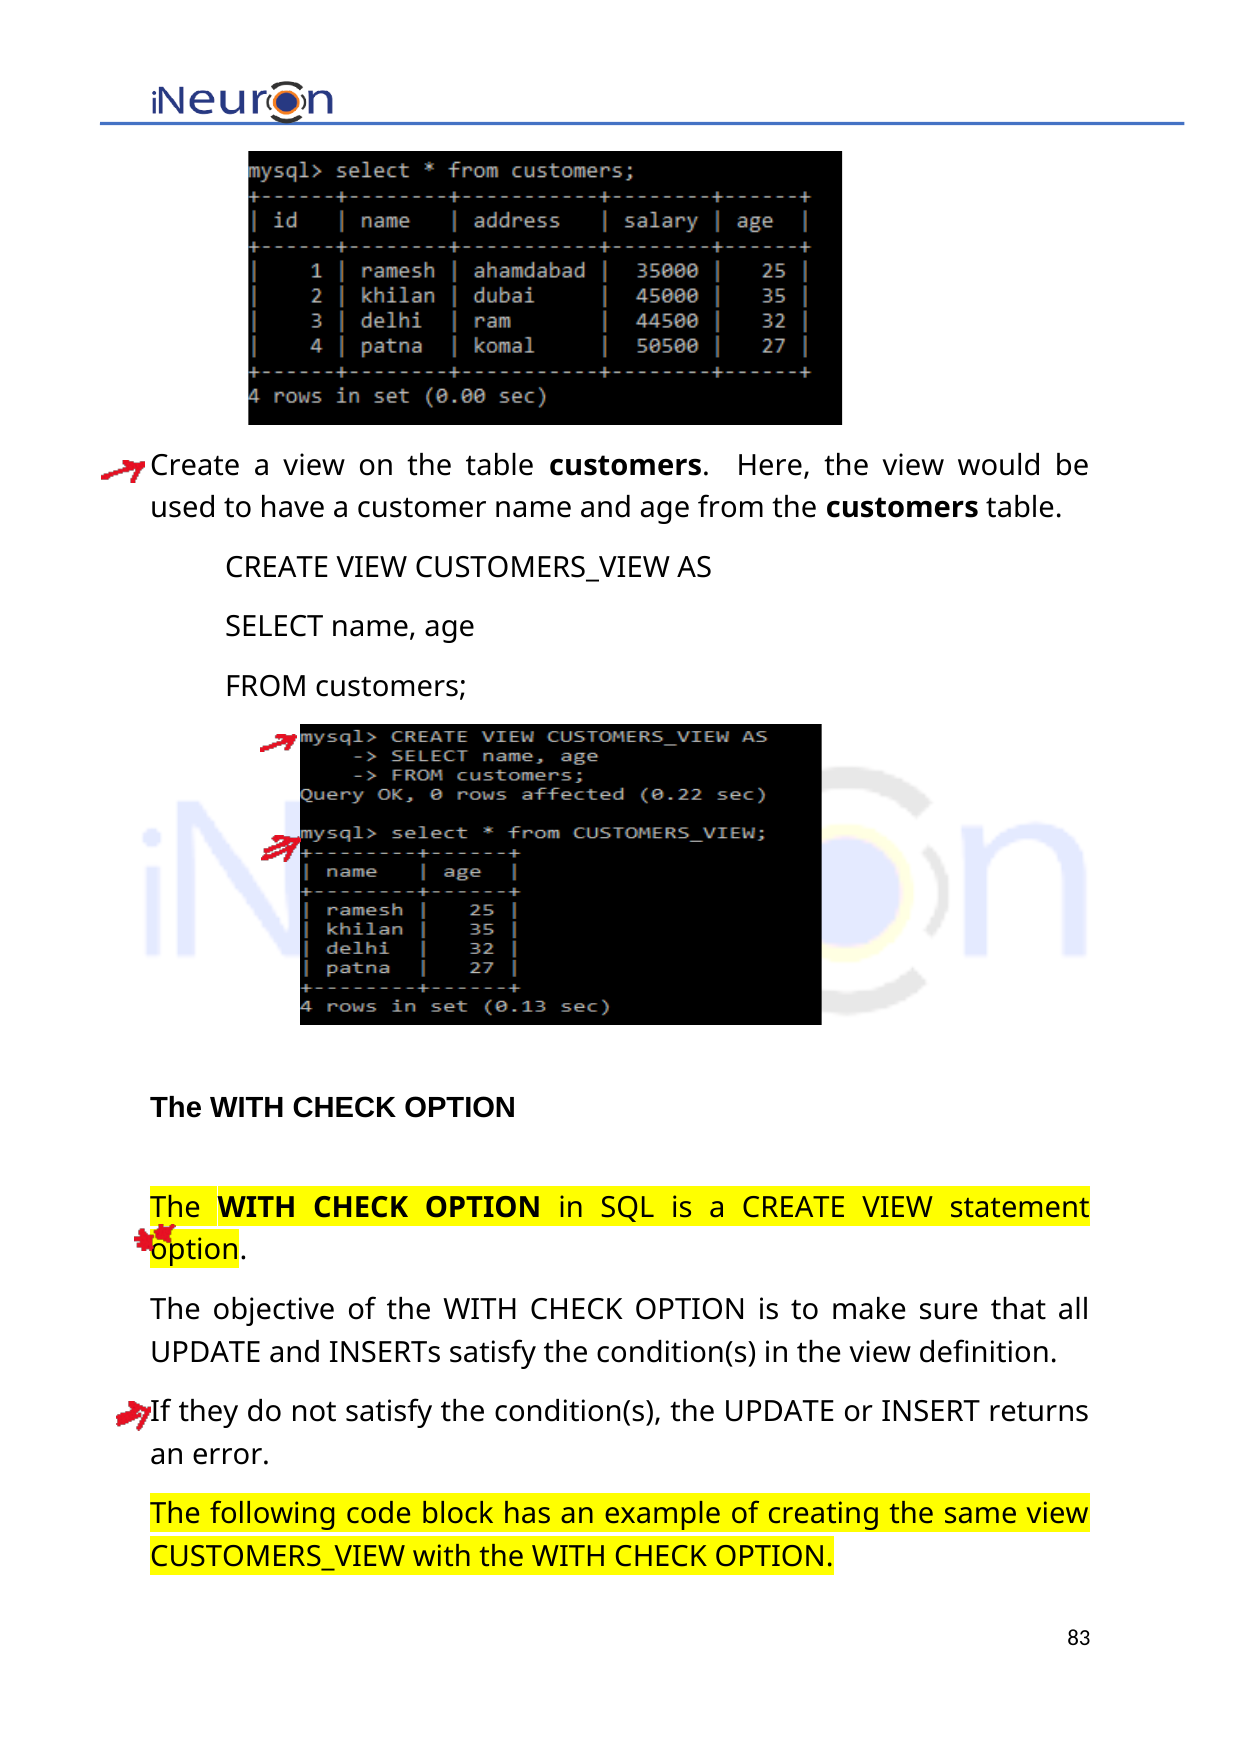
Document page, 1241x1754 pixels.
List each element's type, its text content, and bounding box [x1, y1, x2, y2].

picture [150, 75, 335, 124]
picture [101, 460, 145, 483]
picture [116, 1401, 151, 1431]
text The following code block has an example of creating the same view CUSTOMERS_VIEW with the WITH CHECK OPTION. [150, 1532, 1090, 1575]
picture [134, 1224, 176, 1251]
picture [260, 734, 297, 752]
text If they do not satisfy the condition(s), the UPDATE or INSERT returns an error. [150, 1390, 1090, 1473]
text SELECT name, age [150, 606, 1090, 645]
text CREATE VIEW CUSTOMERS_VIEW AS [150, 546, 1090, 586]
picture [248, 151, 843, 425]
subtitle The WITH CHECK OPTION [150, 1090, 1090, 1124]
text The objective of the WITH CHECK OPTION is to make sure that all UPDATE and INSERTs satisfy the condition(s) in the view definition. [150, 1288, 1090, 1371]
text FROM customers; [150, 665, 1090, 705]
text Create a view on the table customers. Here, the view would be used to have a customer name and age from the customers table. [150, 444, 1090, 526]
text The WITH CHECK OPTION in SQL is a CREATE VIEW statement option. [176, 1198, 1090, 1268]
picture [261, 724, 822, 1025]
